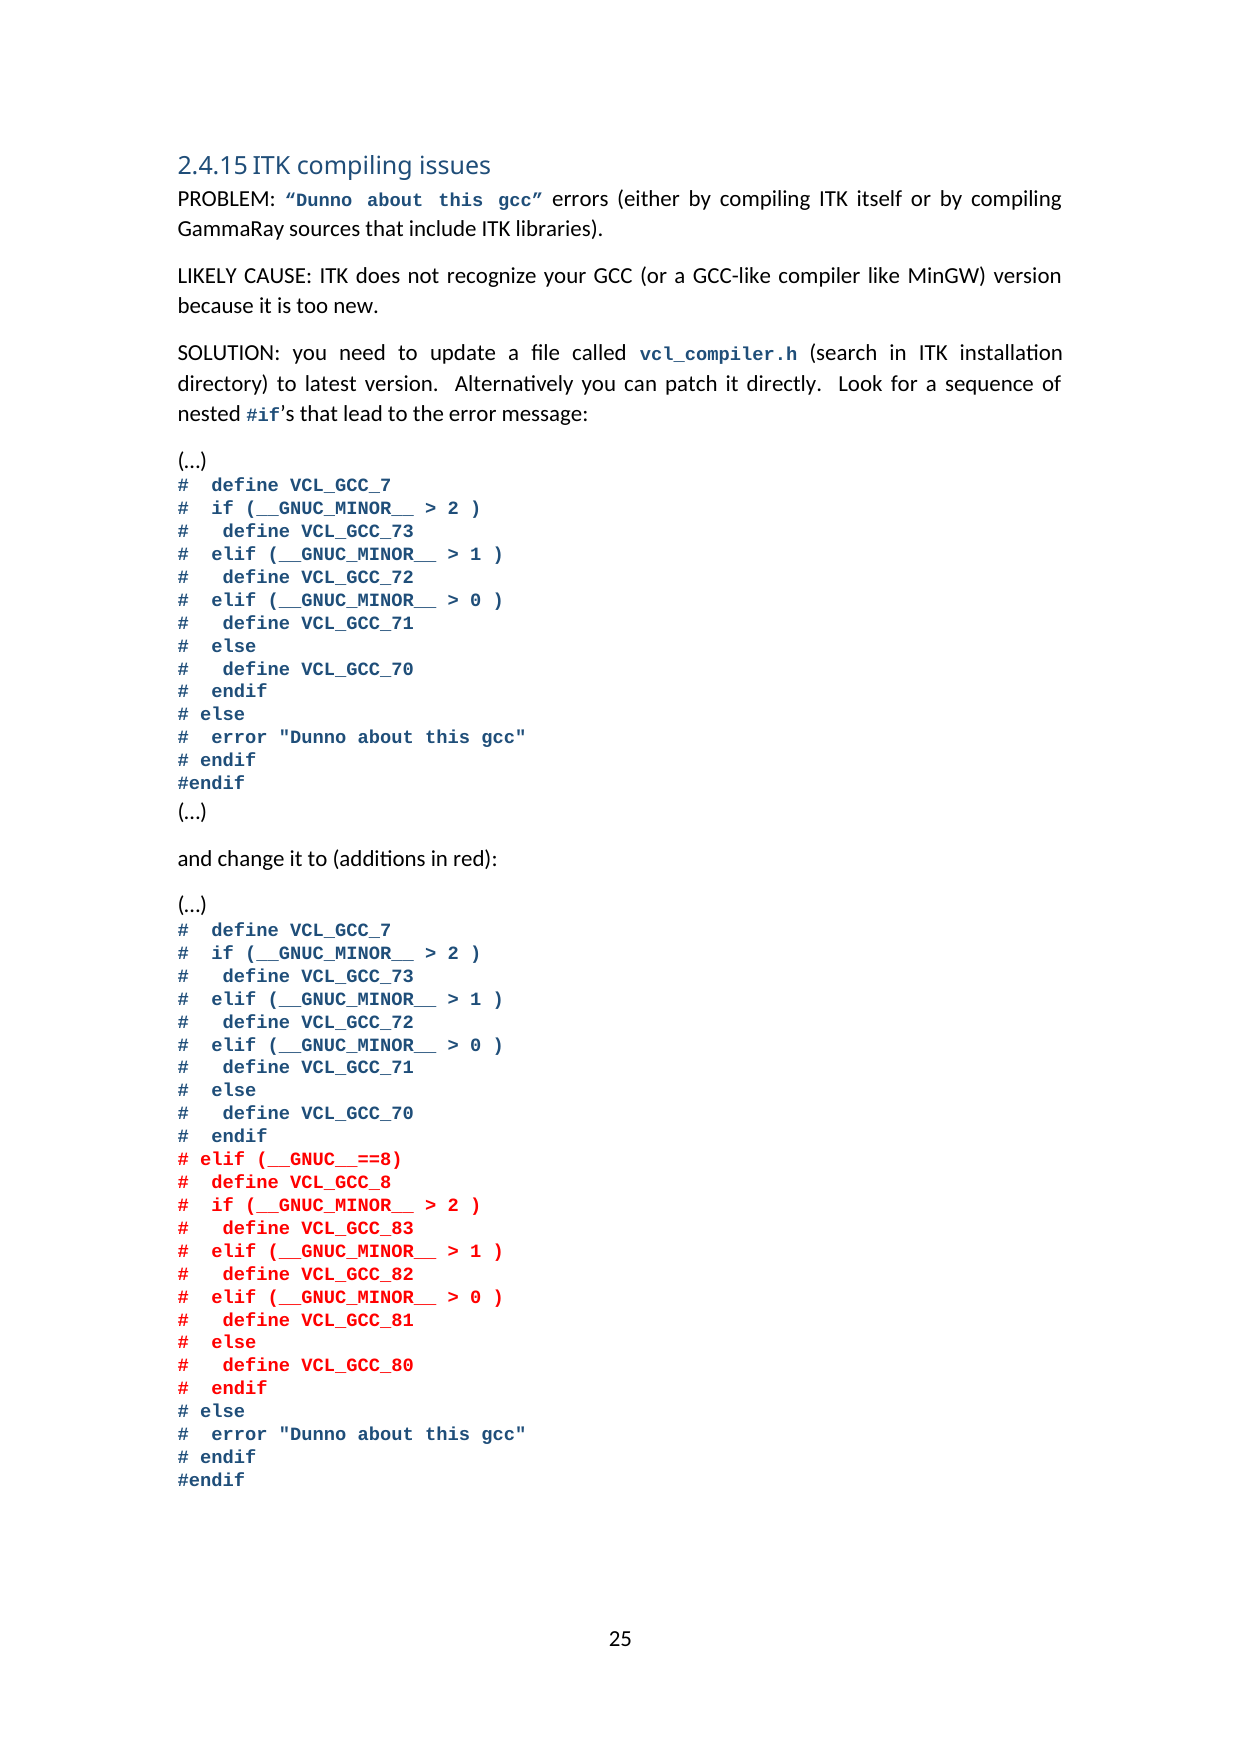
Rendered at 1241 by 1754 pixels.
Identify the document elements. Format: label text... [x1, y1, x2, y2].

text # define VCL_GCC_70 [177, 1104, 1063, 1125]
text # else [177, 705, 1063, 726]
subtitle ITK compiling issues [177, 148, 1063, 182]
text # if (__GNUC_MINOR__ > 2 ) [177, 944, 1063, 965]
text # else [177, 1333, 1063, 1354]
text # define VCL_GCC_7 [177, 476, 1063, 497]
text # else [177, 1402, 1063, 1423]
text # define VCL_GCC_72 [177, 1012, 1063, 1034]
text # elif (__GNUC_MINOR__ > 1 ) [177, 1242, 1063, 1263]
text # else [177, 1081, 1063, 1102]
text # endif [177, 1448, 1063, 1469]
text # define VCL_GCC_73 [177, 967, 1063, 988]
text PROBLEM: “Dunno about this gcc” errors (either by compiling ITK itself or by compiling GammaRay sources that include ITK libraries). [177, 184, 1063, 243]
text #endif [177, 774, 1063, 795]
text and change it to (additions in red): [177, 844, 1063, 872]
text # elif (__GNUC_MINOR__ > 1 ) [177, 545, 1063, 566]
text # define VCL_GCC_81 [177, 1310, 1063, 1332]
text # endif [177, 1379, 1063, 1400]
text (…) [177, 797, 1063, 825]
text # define VCL_GCC_8 [177, 1173, 1063, 1194]
text # elif (__GNUC_MINOR__ > 0 ) [177, 1287, 1063, 1309]
text # error "Dunno about this gcc" [177, 1425, 1063, 1446]
text # define VCL_GCC_72 [177, 568, 1063, 589]
text (…) [177, 891, 1063, 919]
text # endif [177, 1127, 1063, 1148]
text SOLUTION: you need to update a file called vcl_compiler.h (search in ITK installation directory) to latest version. Alternatively you can patch it directly. Look for a sequence of nested #if’s that lead to the error message: [177, 338, 1063, 427]
text # define VCL_GCC_73 [177, 522, 1063, 543]
text # define VCL_GCC_83 [177, 1219, 1063, 1240]
text # endif [177, 682, 1063, 703]
text # define VCL_GCC_80 [177, 1356, 1063, 1377]
text # define VCL_GCC_70 [177, 659, 1063, 681]
text #endif [177, 1471, 1063, 1492]
text (…) [177, 446, 1063, 474]
text # else [177, 636, 1063, 658]
text # elif (__GNUC_MINOR__ > 1 ) [177, 989, 1063, 1011]
text # elif (__GNUC_MINOR__ > 0 ) [177, 1035, 1063, 1057]
text # define VCL_GCC_7 [177, 921, 1063, 942]
text # define VCL_GCC_71 [177, 613, 1063, 635]
text LIKELY CAUSE: ITK does not recognize your GCC (or a GCC-like compiler like MinGW) version because it is too new. [177, 261, 1063, 320]
text # elif (__GNUC_MINOR__ > 0 ) [177, 591, 1063, 612]
text # elif (__GNUC__==8) [177, 1150, 1063, 1171]
text # endif [177, 751, 1063, 772]
text # if (__GNUC_MINOR__ > 2 ) [177, 499, 1063, 520]
text # define VCL_GCC_71 [177, 1058, 1063, 1079]
text # error "Dunno about this gcc" [177, 728, 1063, 749]
text # define VCL_GCC_82 [177, 1264, 1063, 1286]
text # if (__GNUC_MINOR__ > 2 ) [177, 1196, 1063, 1217]
